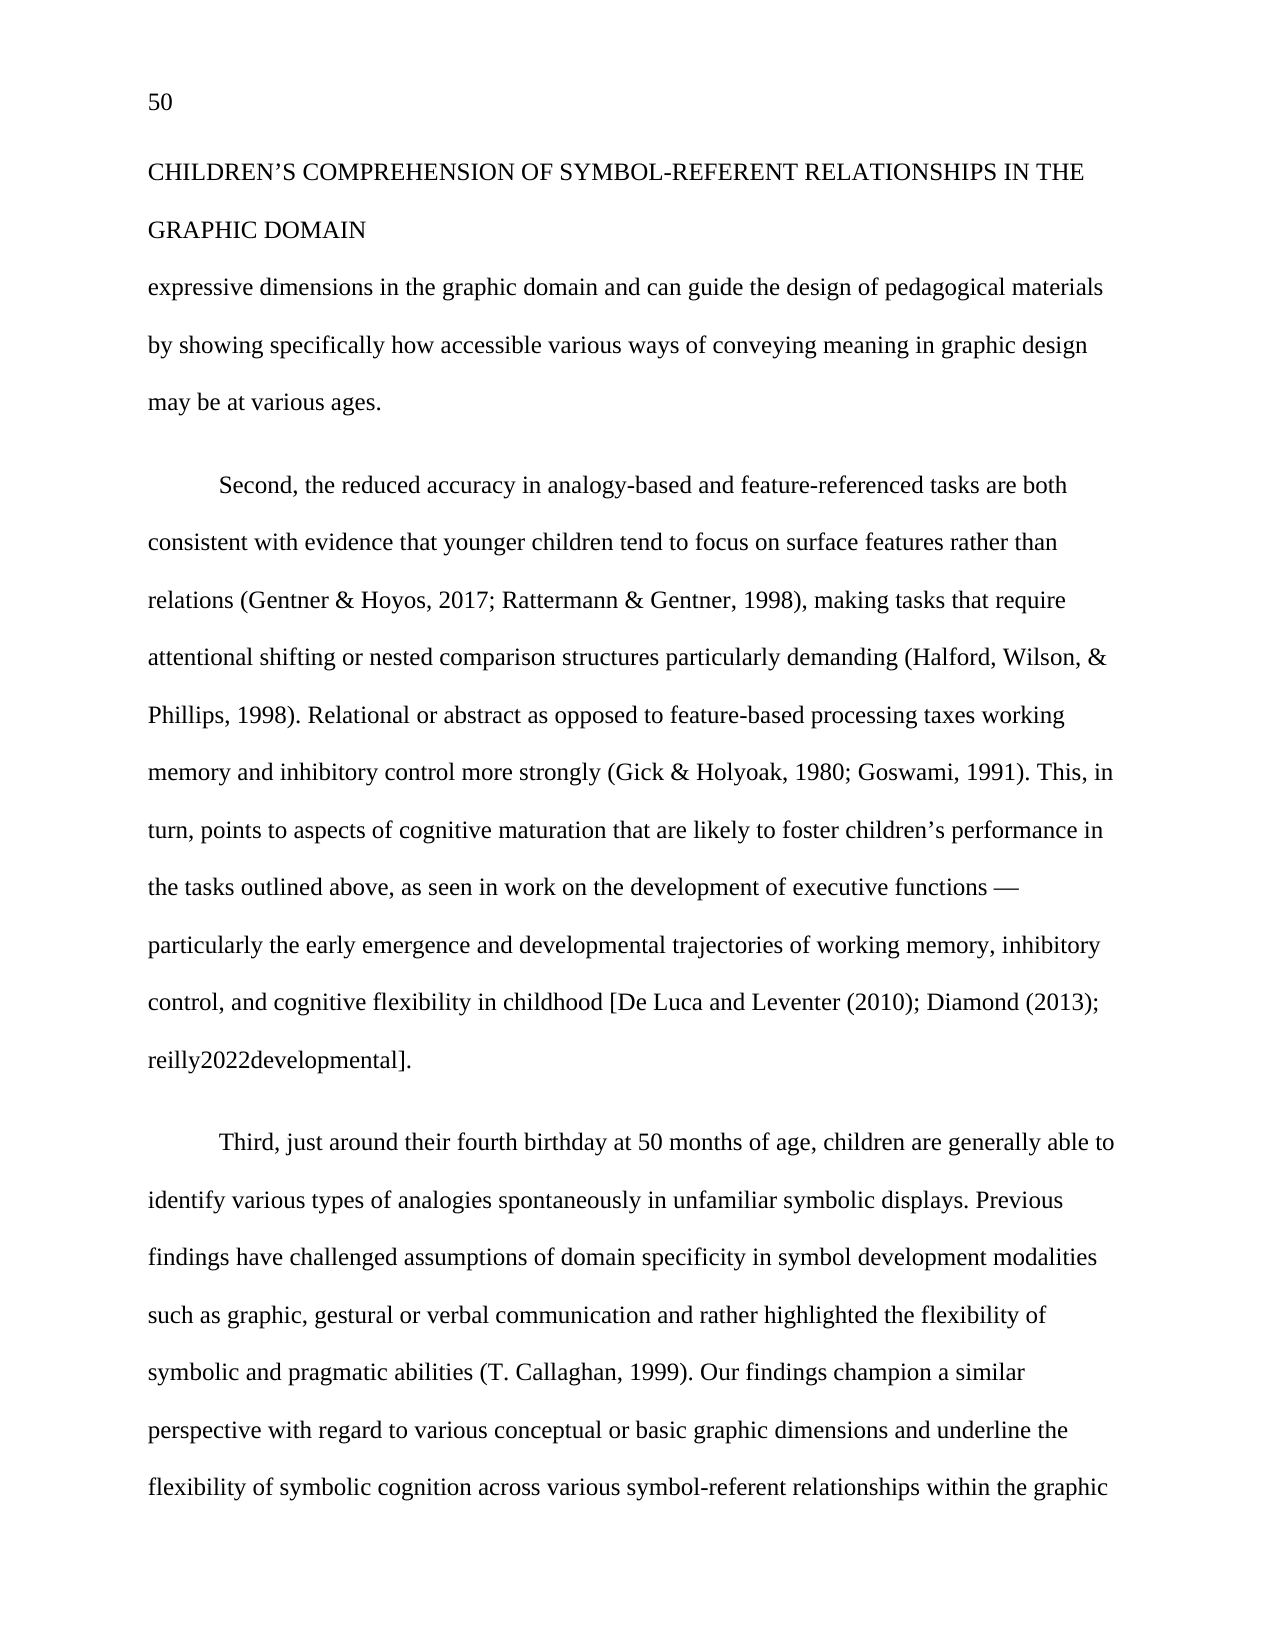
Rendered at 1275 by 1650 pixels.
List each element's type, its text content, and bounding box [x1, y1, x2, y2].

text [148, 1127, 1127, 1501]
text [148, 272, 1127, 416]
text Second, the reduced accuracy in analogy-based and feature-referenced tasks are both consistent with evidence that younger children tend to focus on surface features rather than relations (Gentner & Hoyos, 2017; Rattermann & Gentner, 1998), making tasks that require attentional shifting or nested comparison structures particularly demanding (Halford, Wilson, & Phillips, 1998). Relational or abstract as opposed to feature‑based processing taxes working memory and inhibitory control more strongly (Gick & Holyoak, 1980; Goswami, 1991). This, in turn, points to aspects of cognitive maturation that are likely to foster children’s performance in the tasks outlined above, as seen in work on the development of executive functions — particularly the early emergence and developmental trajectories of working memory, inhibitory control, and cognitive flexibility in childhood [De Luca and Leventer (2010); Diamond (2013); reilly2022developmental]. [148, 470, 1127, 1074]
